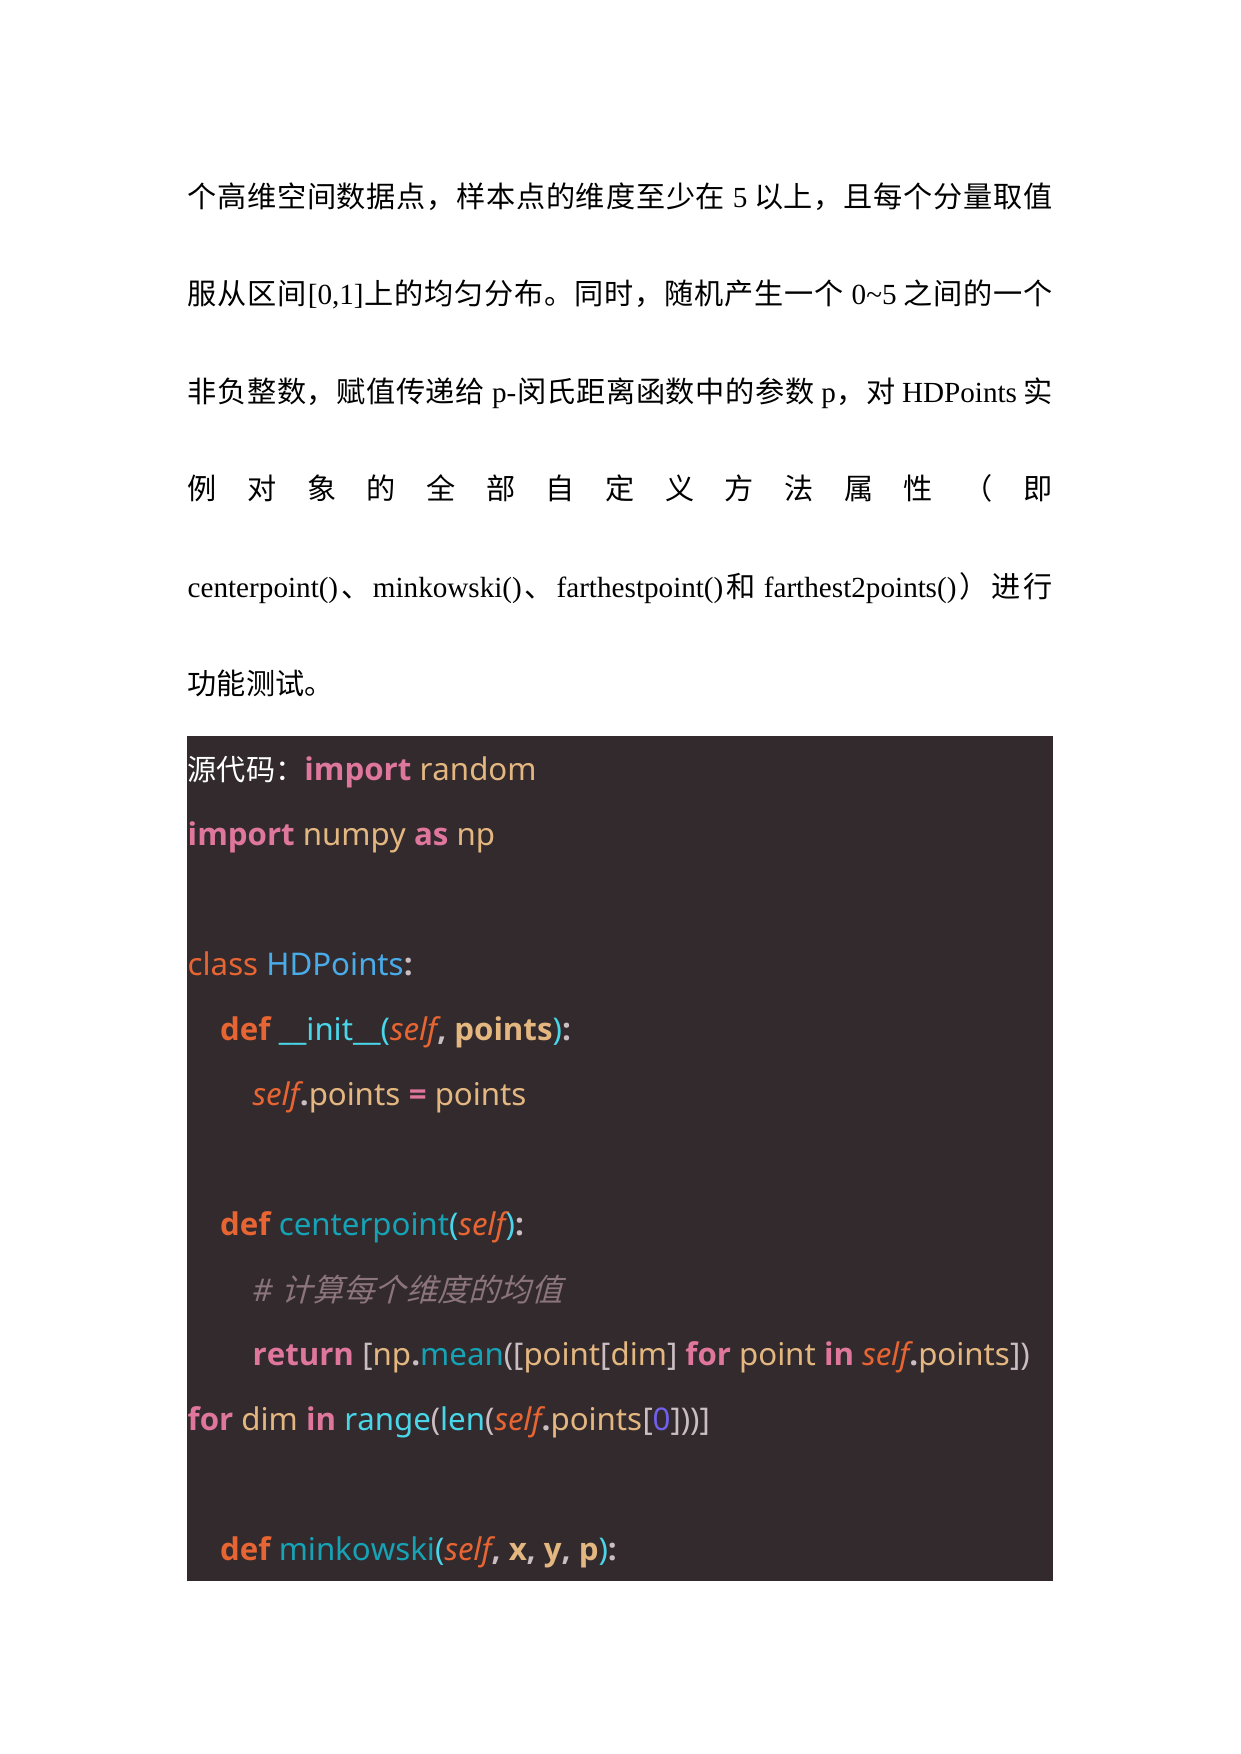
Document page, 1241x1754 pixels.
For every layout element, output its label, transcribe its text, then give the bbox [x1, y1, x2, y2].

text import numpy as np [187, 801, 1053, 866]
text def centerpoint(self): [187, 1191, 1053, 1256]
text return [np.mean([point[dim] for point in self.points]) for dim in range(len(self.points[0]))] [187, 1321, 1053, 1451]
text def __init__(self, points): [187, 996, 1053, 1061]
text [187, 162, 1053, 714]
text class HDPoints: [187, 931, 1053, 996]
text # 计算每个维度的均值 [187, 1256, 1053, 1321]
text def minkowski(self, x, y, p): [187, 1516, 1053, 1581]
text self.points = points [187, 1061, 1053, 1126]
text 源代码：import random [187, 736, 1053, 801]
